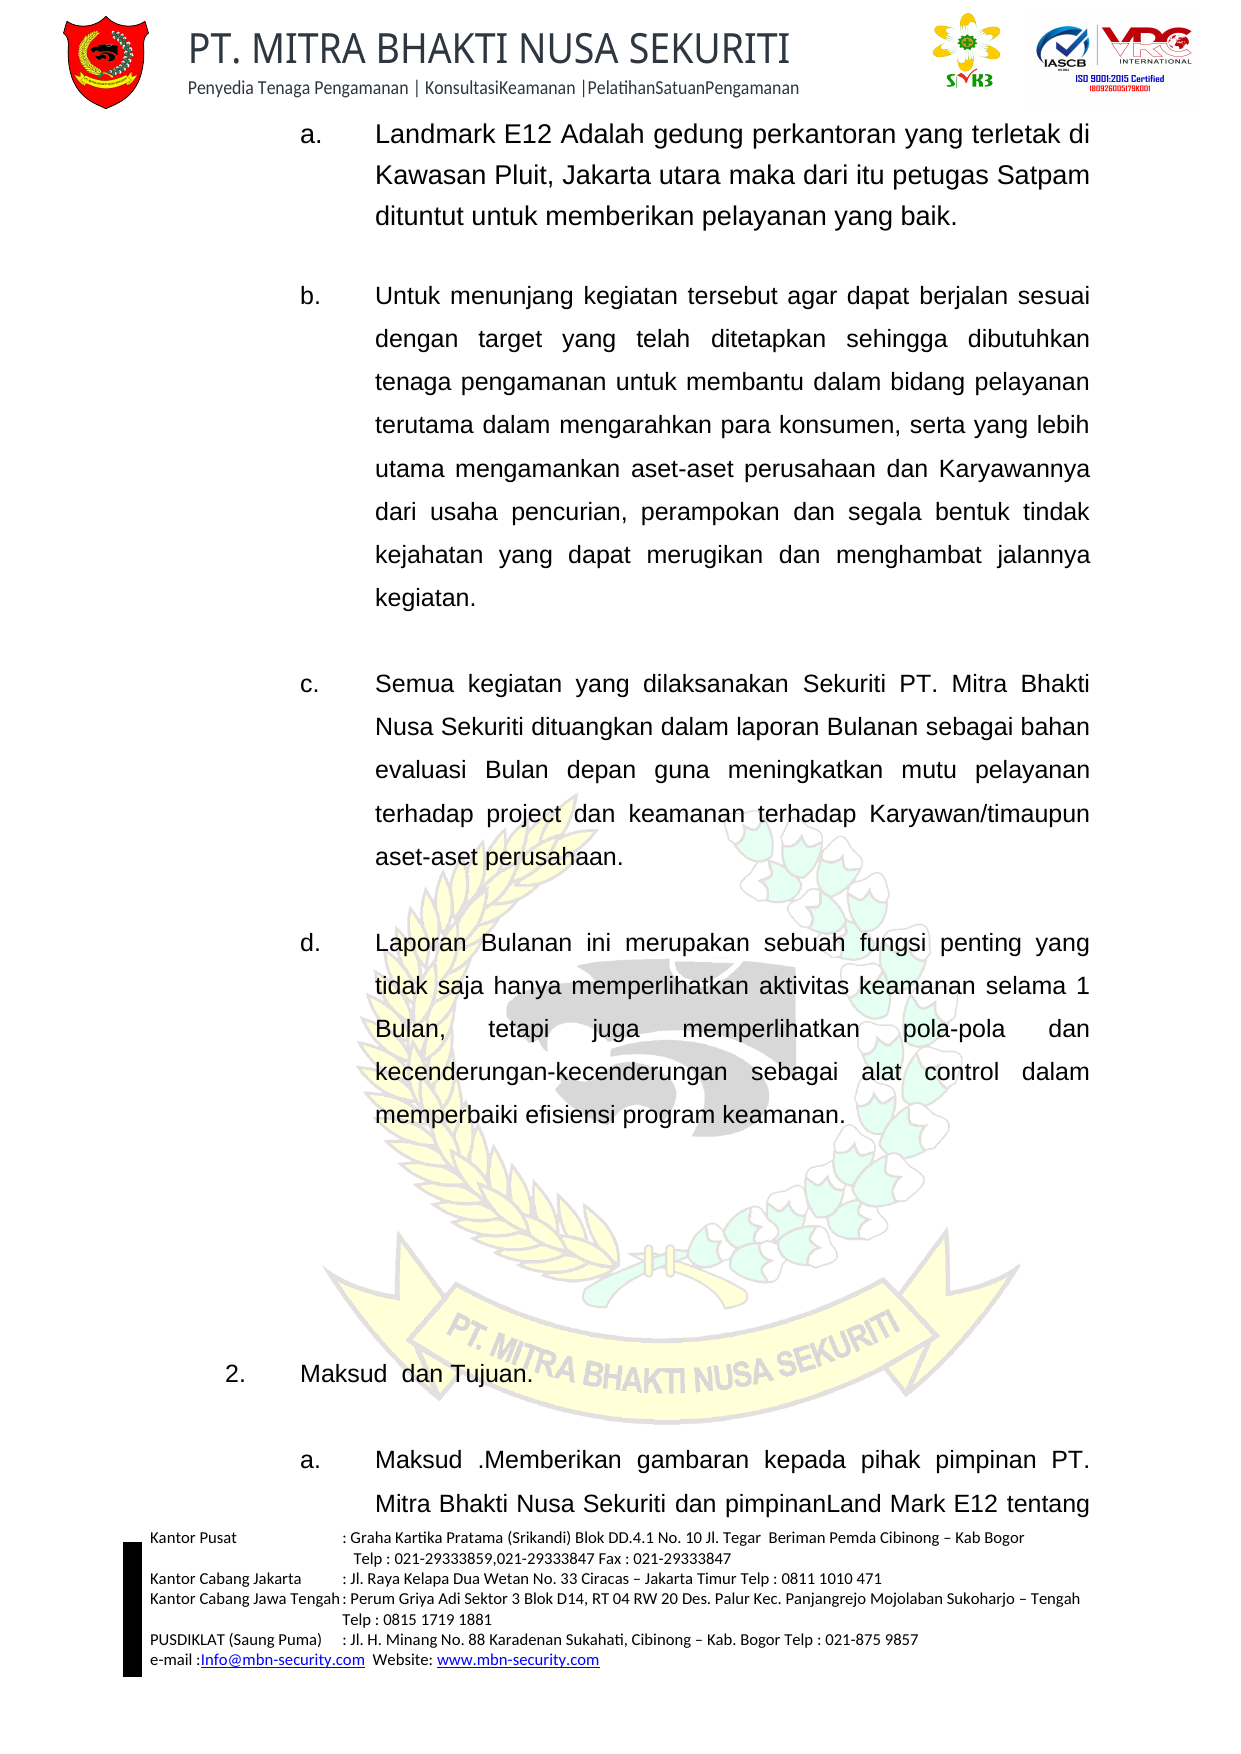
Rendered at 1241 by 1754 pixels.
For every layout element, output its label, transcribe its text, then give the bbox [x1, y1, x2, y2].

text d. Laporan Bulanan ini merupakan sebuah fungsi penting yang tidak saja hanya memperlihatkan aktivitas keamanan selama 1 Bulan, tetapi juga memperlihatkan pola-pola dan kecenderungan-kecenderungan sebagai alat control dalam memperbaiki efisiensi program keamanan. [300, 928, 1090, 1129]
picture [1028, 8, 1199, 112]
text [300, 1445, 1090, 1517]
text c. Semua kegiatan yang dilaksanakan Sekuriti PT. Mitra Bhakti Nusa Sekuriti dituangkan dalam laporan Bulanan sebagai bahan evaluasi Bulan depan guna meningkatkan mutu pelayanan terhadap project dan keamanan terhadap Karyawan/timaupun aset-aset perusahaan. [300, 669, 1090, 870]
picture [62, 10, 149, 114]
list Landmark E12 Adalah gedung perkantoran yang terletak di Kawasan Pluit, Jakarta utara maka dari itu petugas Satpam dituntut untuk memberikan pelayanan yang baik. [300, 118, 1090, 231]
text 2. Maksud dan Tujuan. [150, 1359, 1090, 1388]
text b. Untuk menunjang kegiatan tersebut agar dapat berjalan sesuai dengan target yang telah ditetapkan sehingga dibutuhkan tenaga pengamanan untuk membantu dalam bidang pelayanan terutama dalam mengarahkan para konsumen, serta yang lebih utama mengamankan aset-aset perusahaan dan Karyawannya dari usaha pencurian, perampokan dan segala bentuk tindak kejahatan yang dapat merugikan dan menghambat jalannya kegiatan. [300, 281, 1090, 612]
picture [932, 13, 1001, 88]
